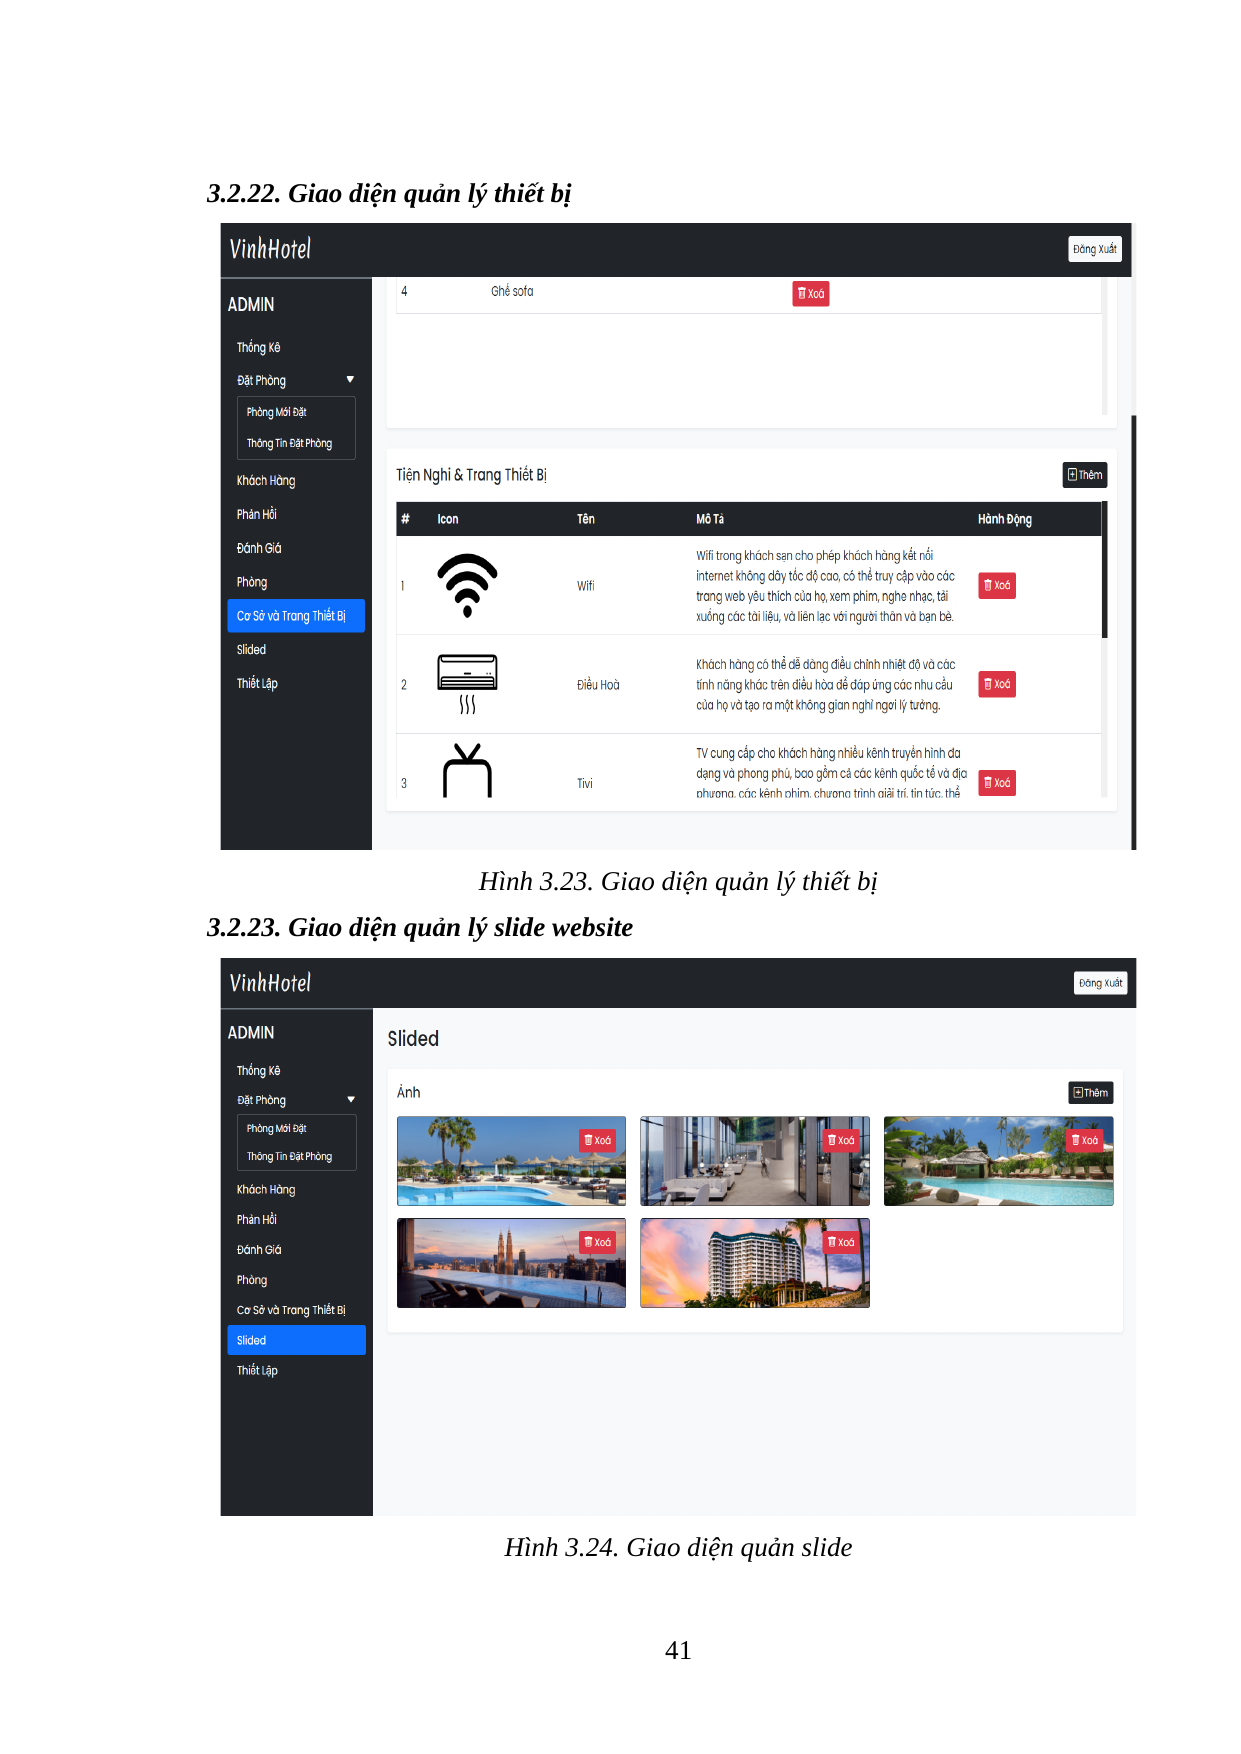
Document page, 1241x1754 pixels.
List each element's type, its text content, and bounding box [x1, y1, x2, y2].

text Hình 3.23. Giao diện quản lý thiết bị [205, 865, 1152, 896]
text 3.2.22. Giao diện quản lý thiết bị [207, 177, 1153, 208]
picture [220, 223, 1137, 850]
text 3.2.23. Giao diện quản lý slide website [207, 911, 1153, 943]
picture [220, 958, 1137, 1516]
text Hình 3.24. Giao diện quản slide [205, 1531, 1152, 1562]
